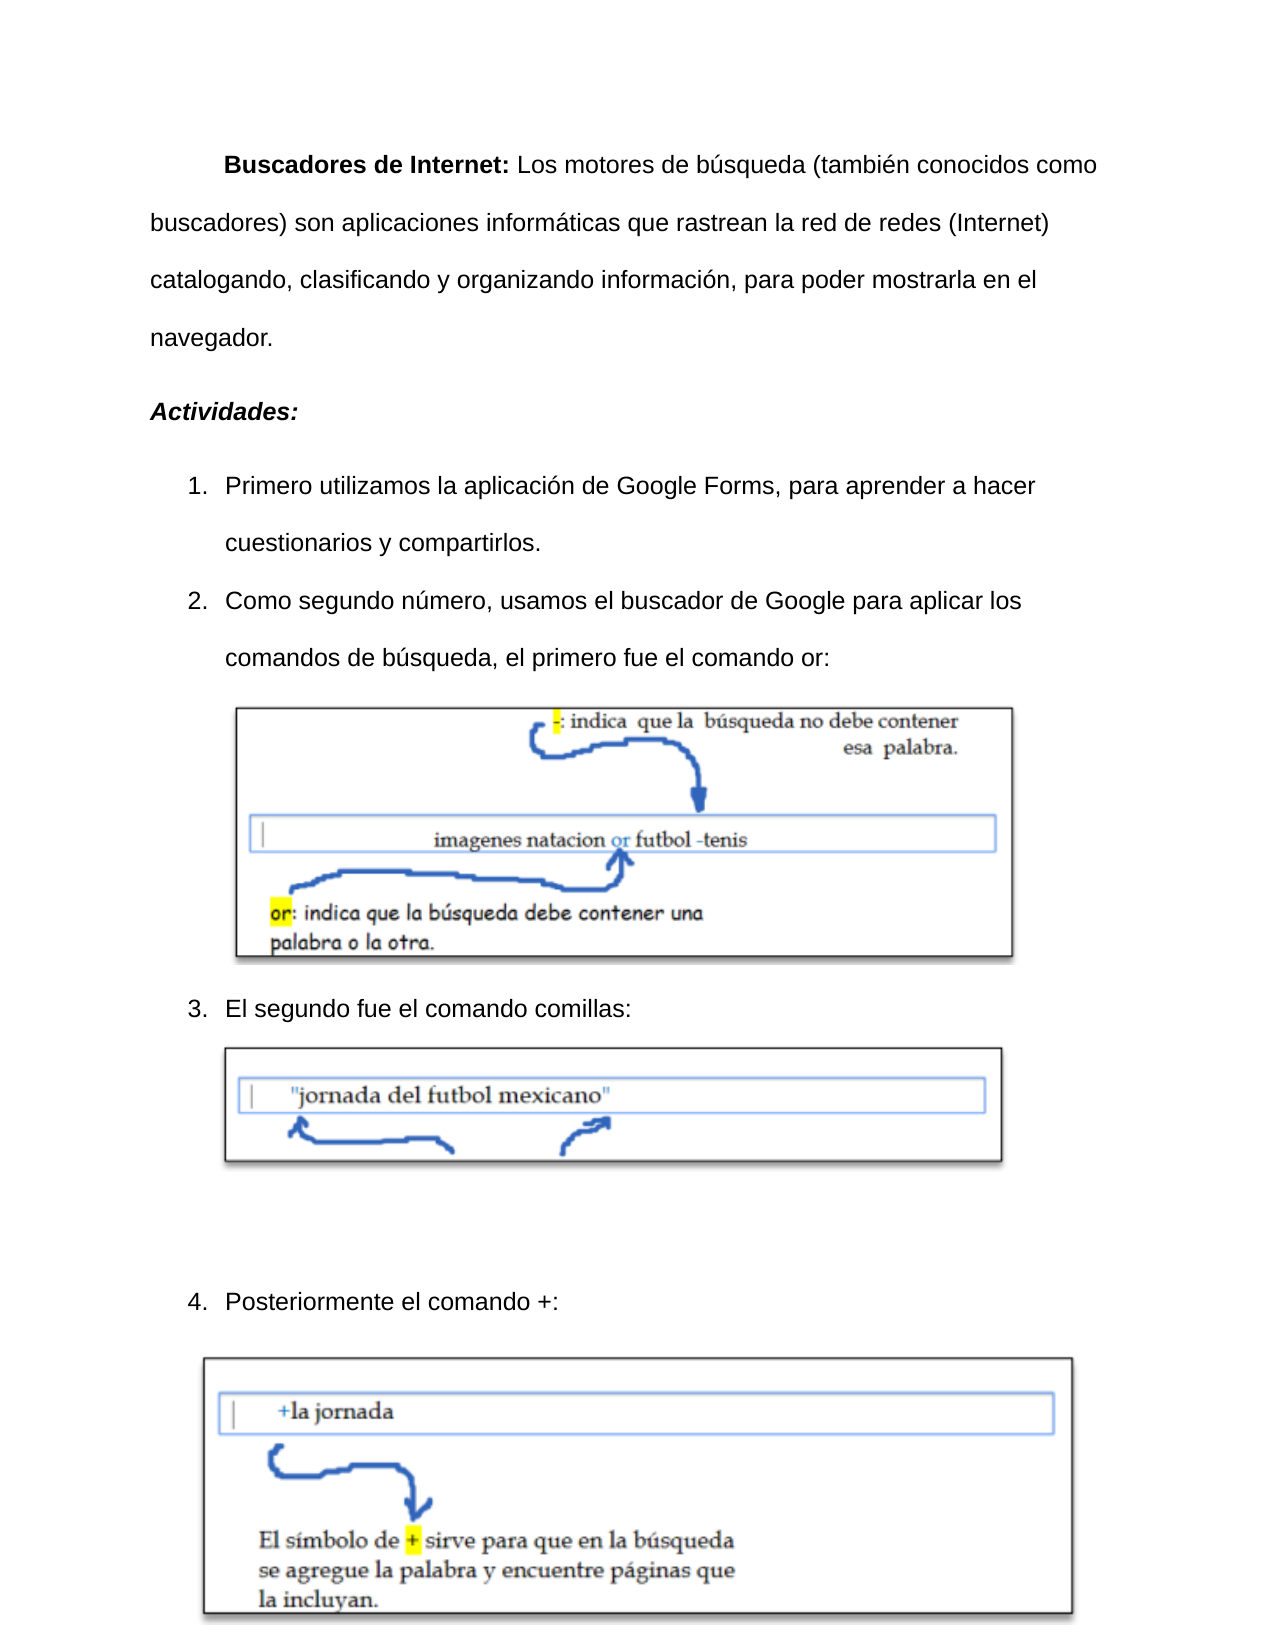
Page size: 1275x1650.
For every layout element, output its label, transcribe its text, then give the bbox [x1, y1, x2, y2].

text Actividades: [150, 397, 1125, 425]
list Posteriormente el comando +: [187, 1287, 1125, 1316]
picture [193, 1348, 1082, 1625]
list Primero utilizamos la aplicación de Google Forms, para aprender a hacer cuestionarios y compartirlos. [187, 471, 1125, 557]
picture [225, 700, 1024, 965]
text Buscadores de Internet: Los motores de búsqueda (también conocidos como buscadores) son aplicaciones informáticas que rastrean la red de redes (Internet) catalogando, clasificando y organizando información, para poder mostrarla en el navegador. [150, 150, 1125, 351]
list El segundo fue el comando comillas: [187, 994, 1125, 1022]
list Como segundo número, usamos el buscador de Google para aplicar los comandos de búsqueda, el primero fue el comando or: [187, 586, 1125, 672]
picture [217, 1043, 1015, 1172]
